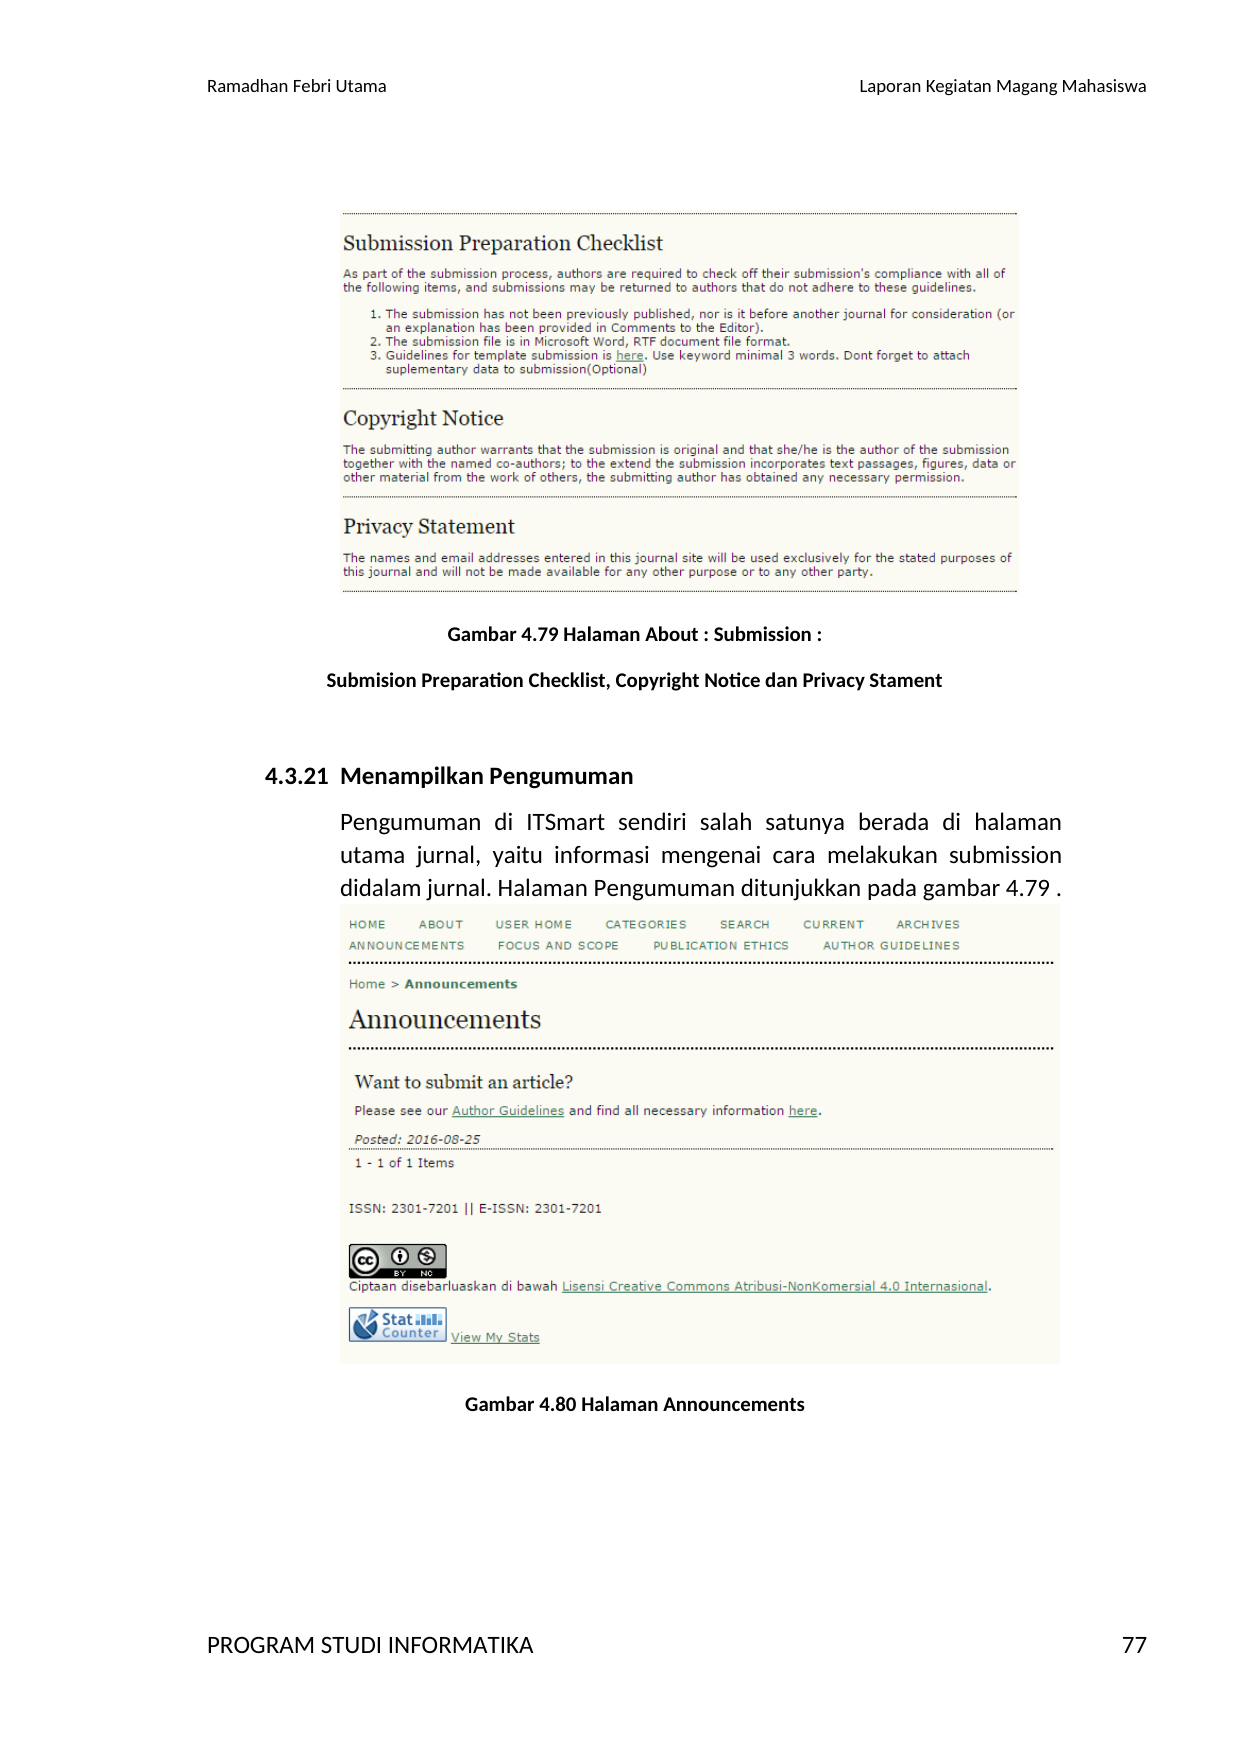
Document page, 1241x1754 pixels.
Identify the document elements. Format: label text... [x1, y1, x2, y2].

text Submision Preparation Checklist, Copyright Notice dan Privacy Stament [207, 667, 1063, 693]
subtitle Menampilkan Pengumuman [265, 760, 1063, 791]
picture [339, 210, 1020, 594]
list Pengumuman di ITSmart sendiri salah satunya berada di halaman utama jurnal, yaitu informasi mengenai cara melakukan submission didalam jurnal. Halaman Pengumuman ditunjukkan pada gambar 4.79 . [340, 806, 1063, 902]
picture [339, 904, 1060, 1364]
